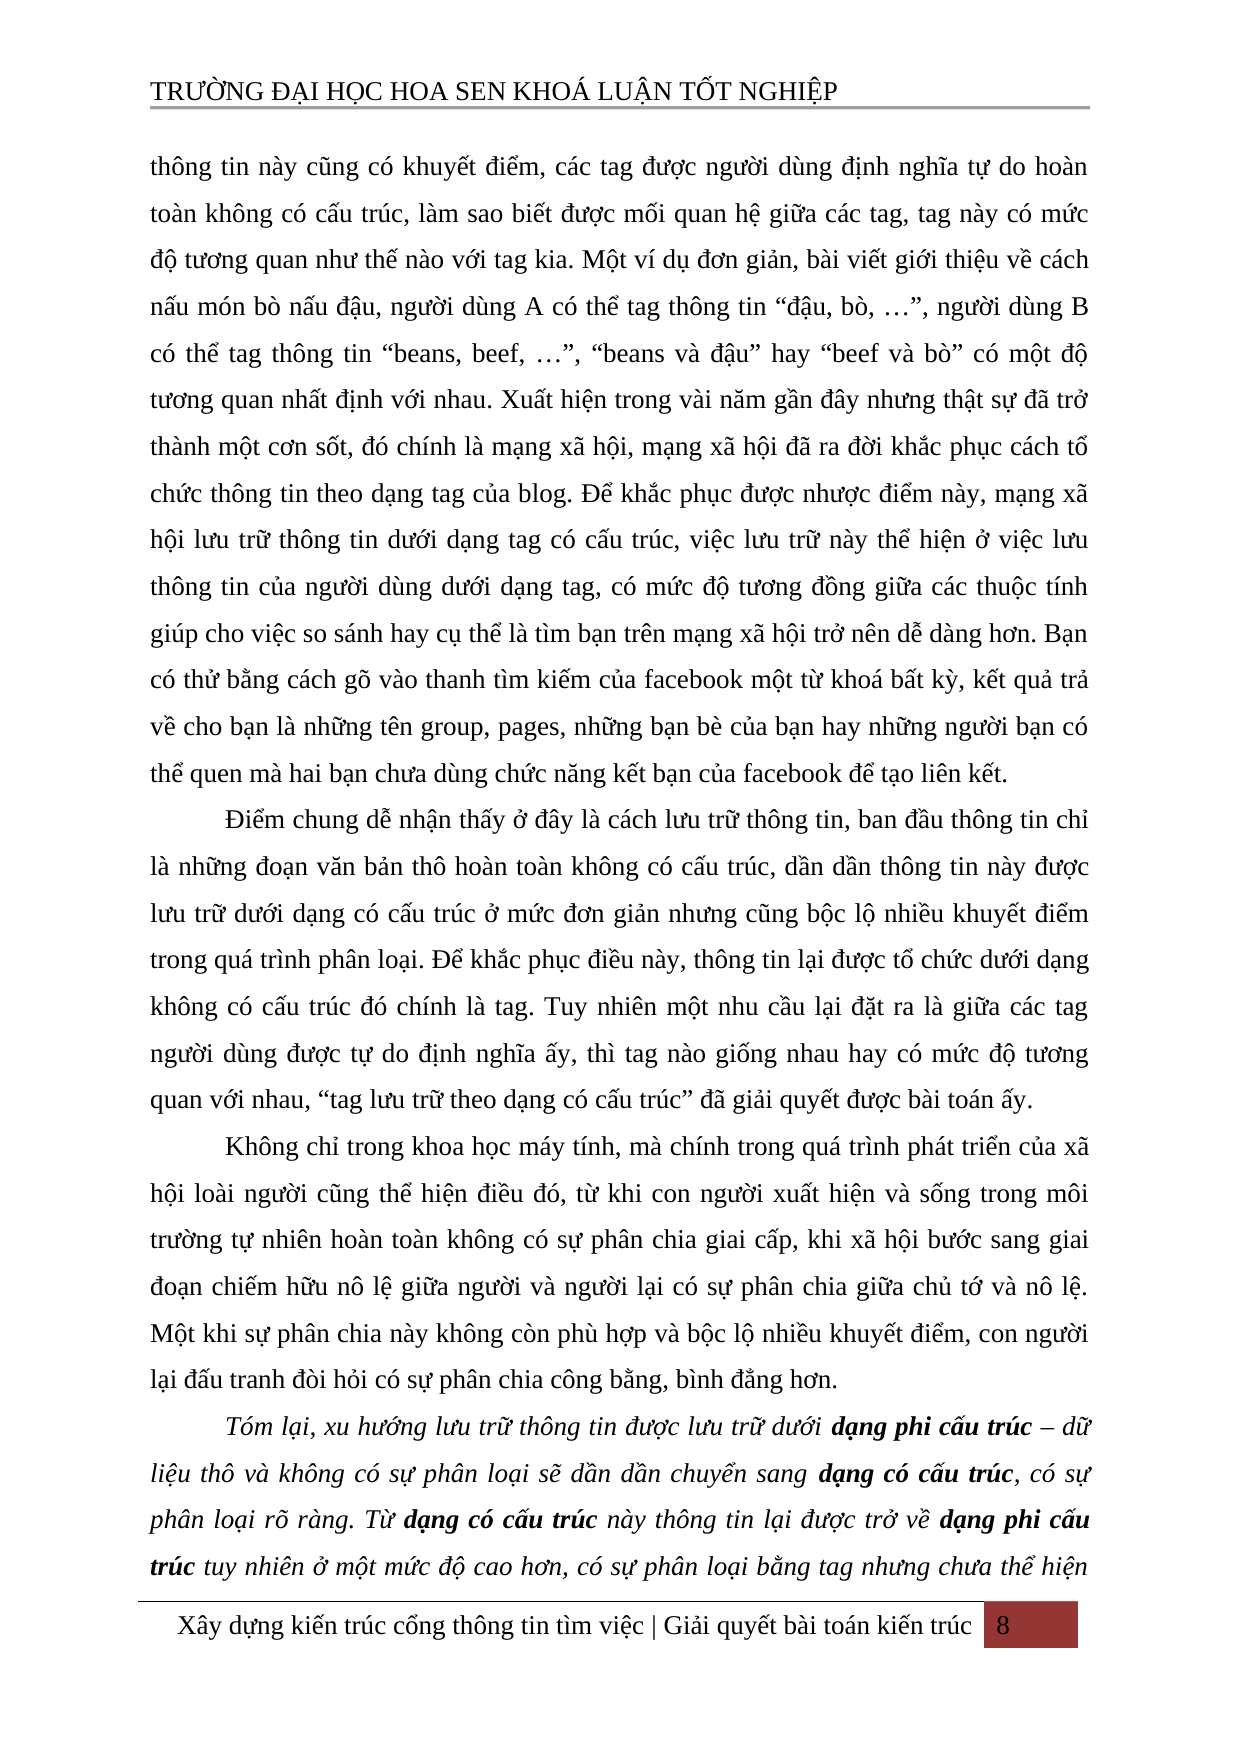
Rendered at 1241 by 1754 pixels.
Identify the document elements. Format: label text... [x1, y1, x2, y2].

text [150, 1410, 1090, 1581]
text Điểm chung dễ nhận thấy ở đây là cách lưu trữ thông tin, ban đầu thông tin chỉ là những đoạn văn bản thô hoàn toàn không có cấu trúc, dần dần thông tin này được lưu trữ dưới dạng có cấu trúc ở mức đơn giản nhưng cũng bộc lộ nhiều khuyết điểm trong quá trình phân loại. Để khắc phục điều này, thông tin lại được tổ chức dưới dạng không có cấu trúc đó chính là tag. Tuy nhiên một nhu cầu lại đặt ra là giữa các tag người dùng được tự do định nghĩa ấy, thì tag nào giống nhau hay có mức độ tương quan với nhau, “tag lưu trữ theo dạng có cấu trúc” đã giải quyết được bài toán ấy. [150, 803, 1090, 1114]
text Không chỉ trong khoa học máy tính, mà chính trong quá trình phát triển của xã hội loài người cũng thể hiện điều đó, từ khi con người xuất hiện và sống trong môi trường tự nhiên hoàn toàn không có sự phân chia giai cấp, khi xã hội bước sang giai đoạn chiếm hữu nô lệ giữa người và người lại có sự phân chia giữa chủ tớ và nô lệ. Một khi sự phân chia này không còn phù hợp và bộc lộ nhiều khuyết điểm, con người lại đấu tranh đòi hỏi có sự phân chia công bằng, bình đẳng hơn. [150, 1130, 1090, 1394]
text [150, 150, 1090, 788]
